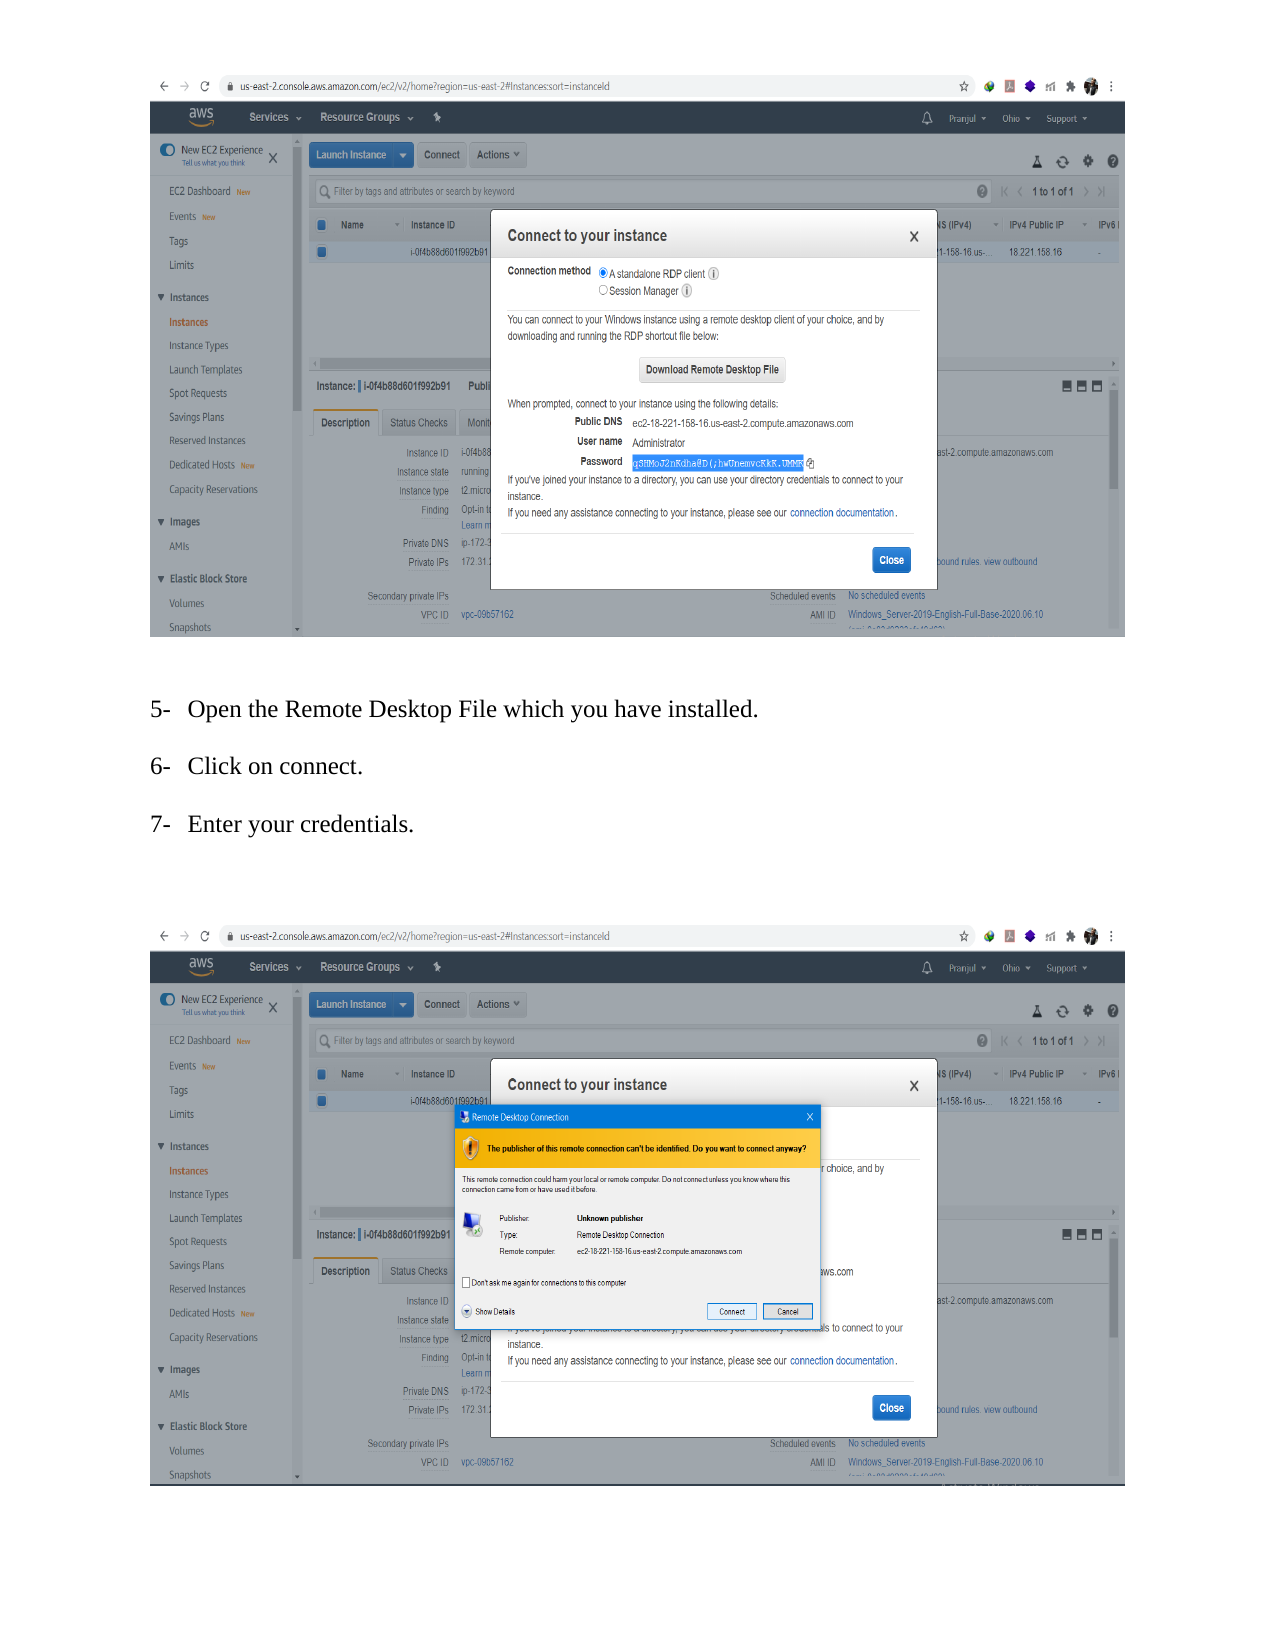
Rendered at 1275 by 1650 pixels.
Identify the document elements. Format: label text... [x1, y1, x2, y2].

picture [150, 923, 1125, 1486]
list Open the Remote Desktop File which you have installed. [150, 694, 1200, 723]
list Click on connect. [150, 751, 1200, 780]
list Enter your credentials. [150, 809, 1200, 838]
picture [150, 73, 1125, 637]
